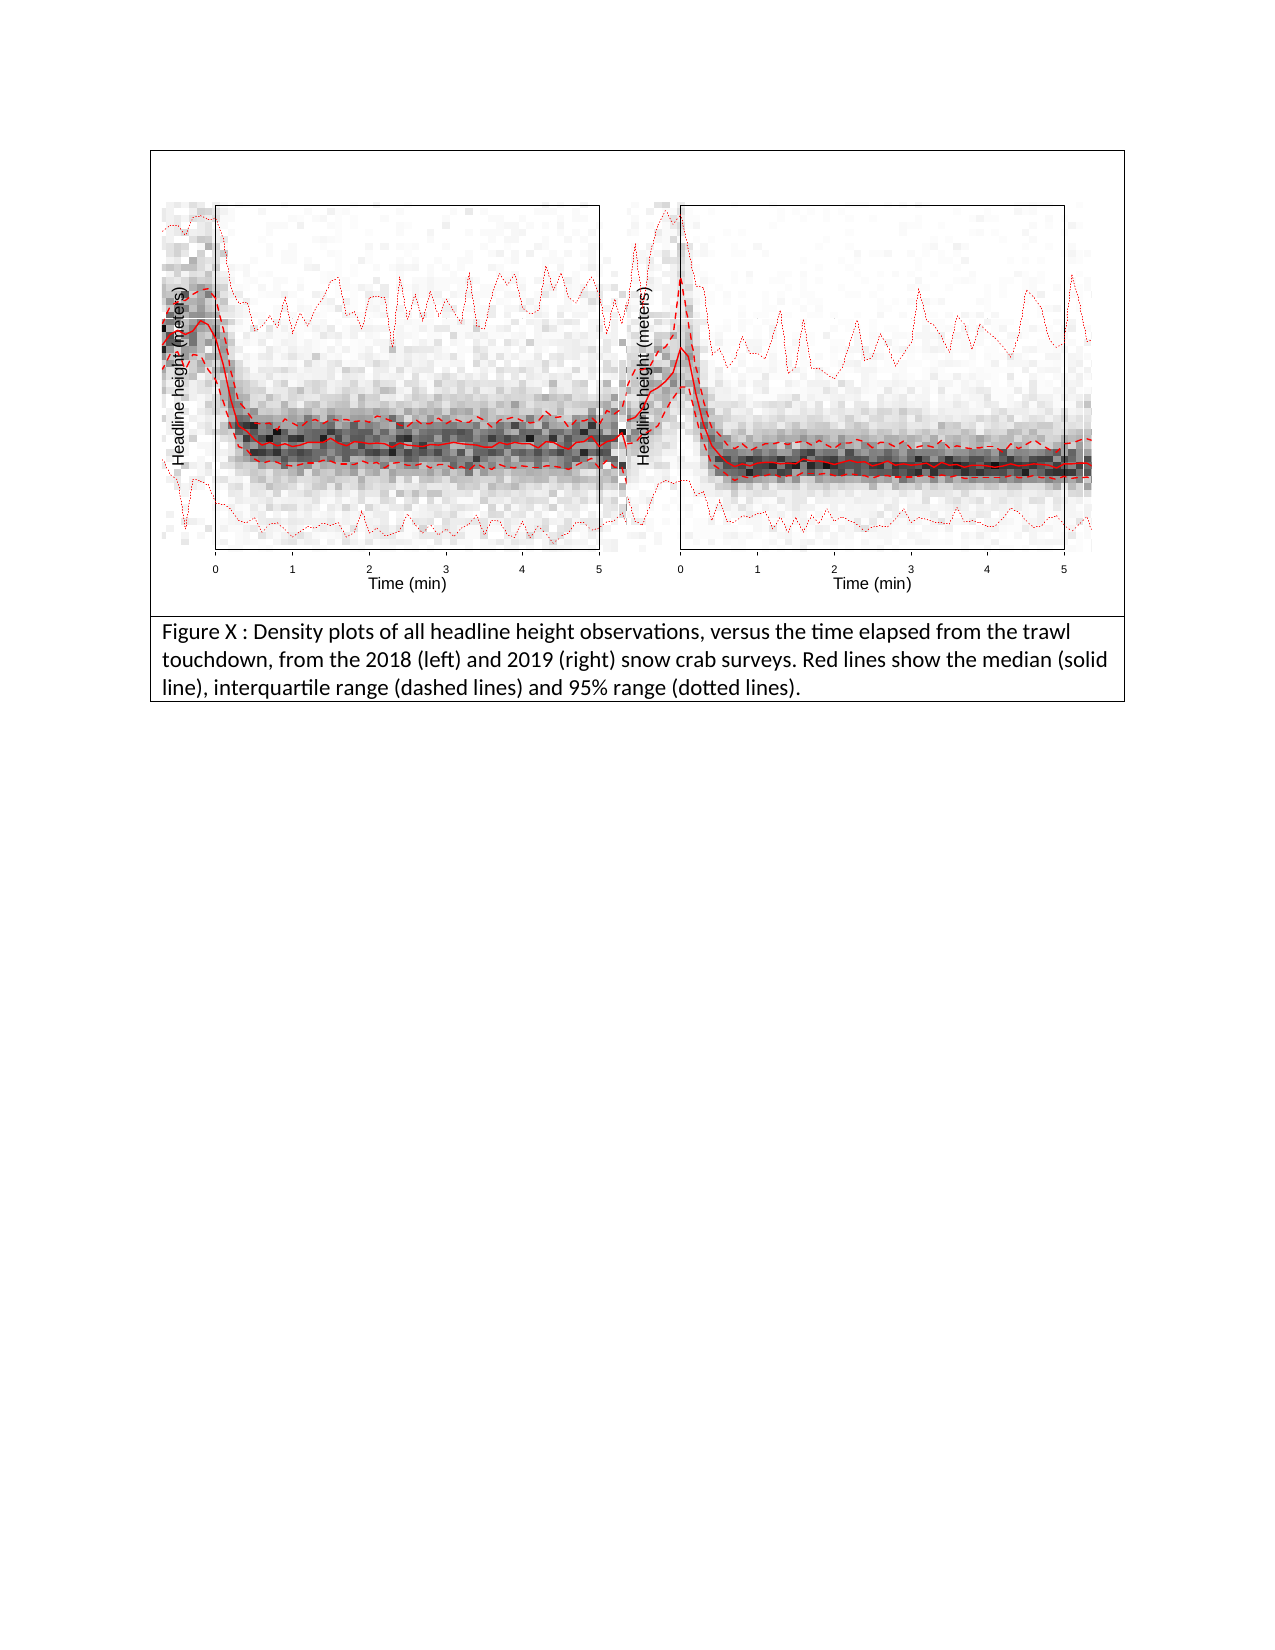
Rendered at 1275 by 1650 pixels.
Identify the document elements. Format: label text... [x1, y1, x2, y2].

table_header [151, 151, 1124, 616]
table_cell Figure X : Density plots of all headline height observations, versus the time elapsed from the trawl touchdown, from the 2018 (left) and 2019 (right) snow crab surveys. Red lines show the median (solid line), interquartile range (dashed lines) and 95% range (dotted lines). [151, 617, 1124, 701]
